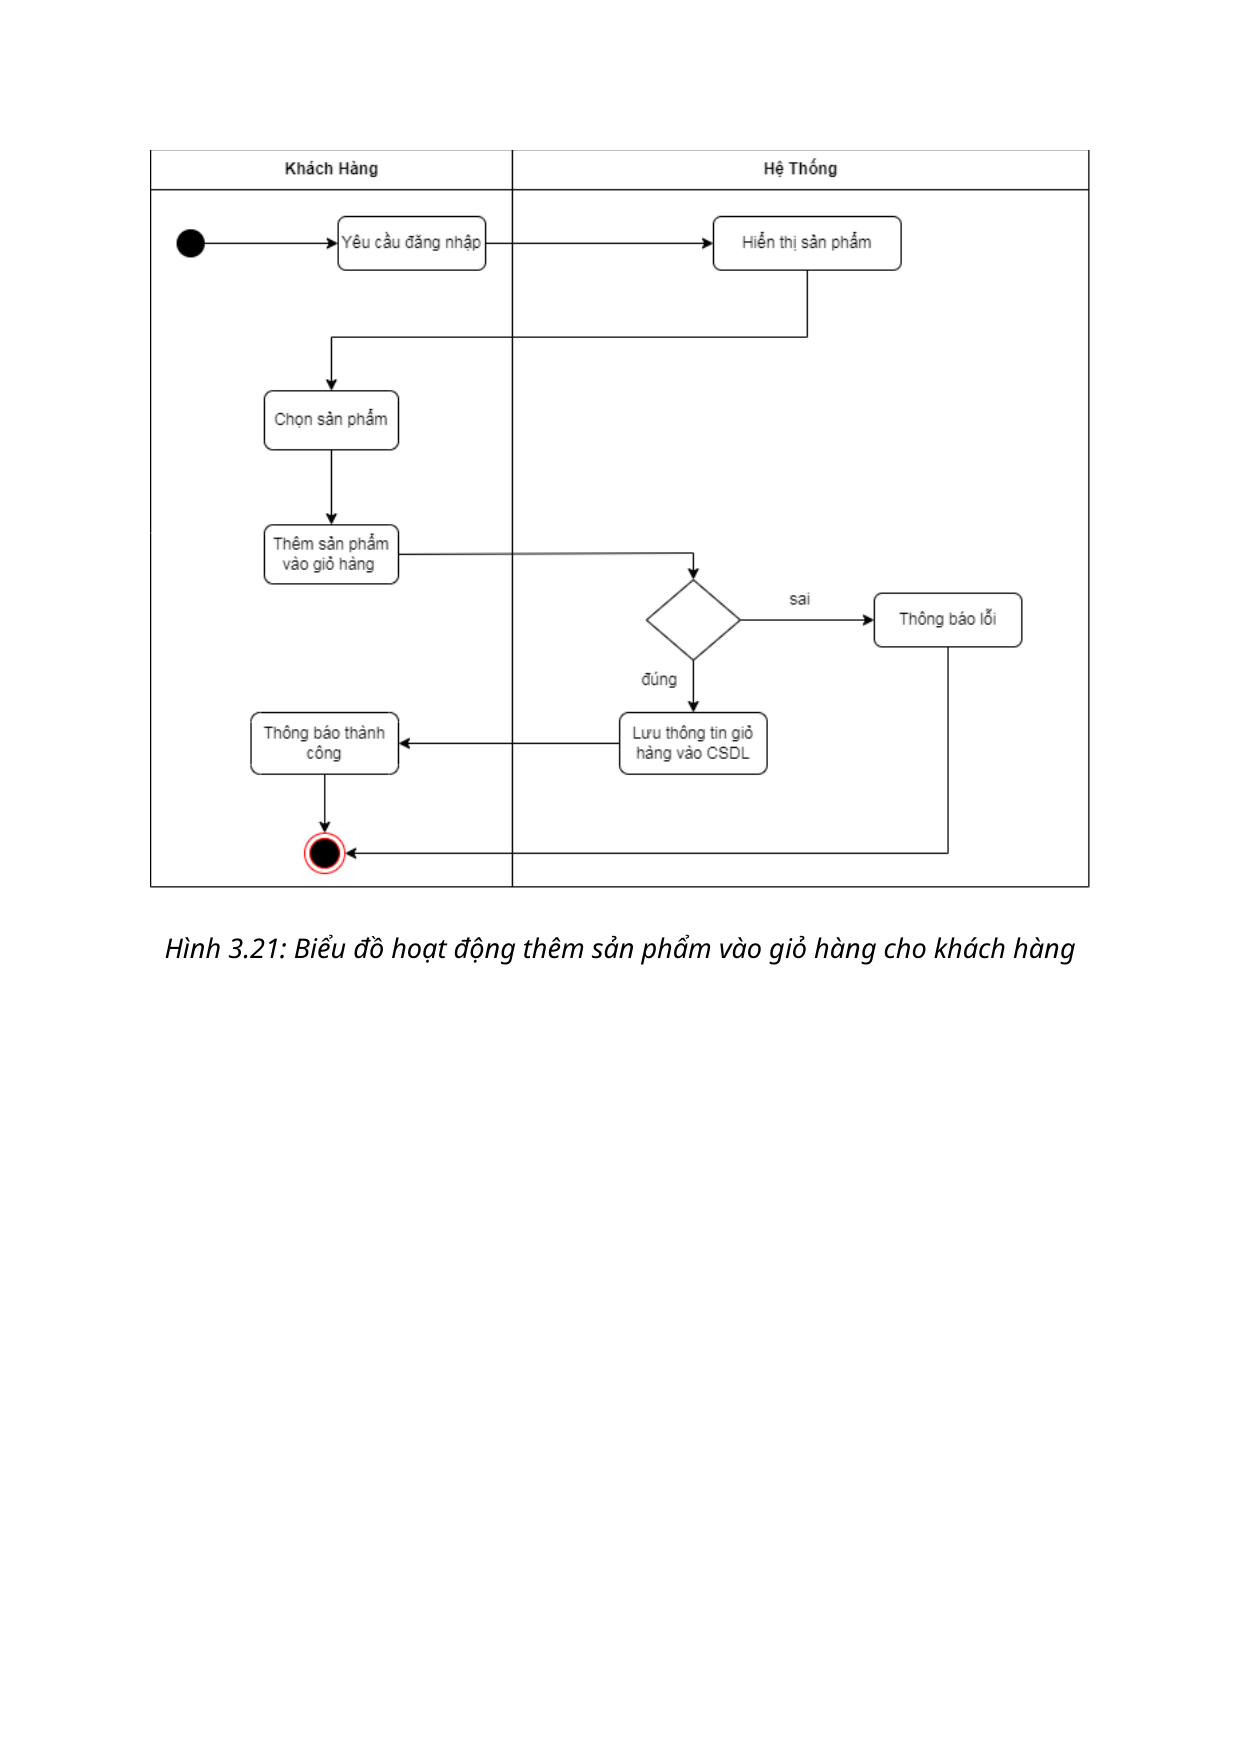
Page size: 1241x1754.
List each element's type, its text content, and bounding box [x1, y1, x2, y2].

text Hình 3.21: Biểu đồ hoạt động thêm sản phẩm vào giỏ hàng cho khách hàng [150, 929, 1090, 966]
picture [150, 150, 1091, 889]
